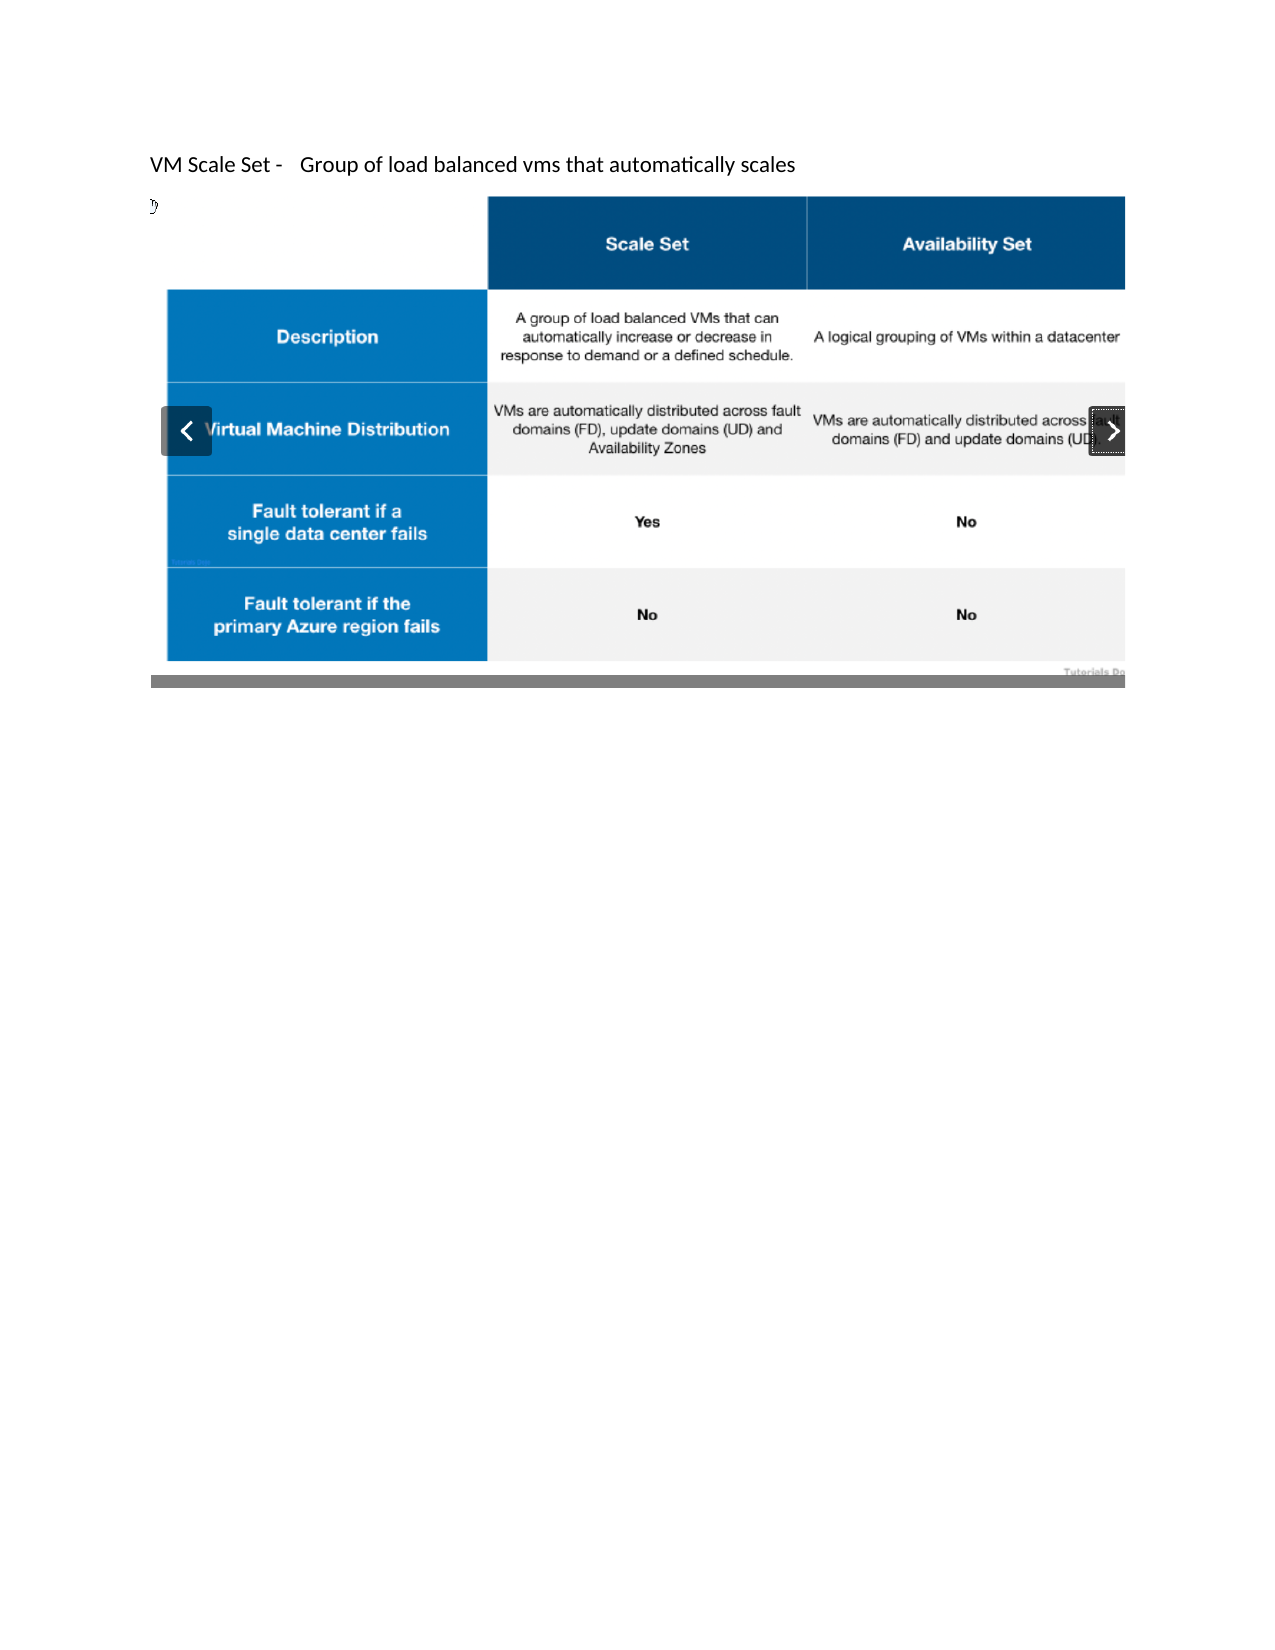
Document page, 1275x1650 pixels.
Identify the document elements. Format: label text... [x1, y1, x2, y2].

picture [150, 180, 1125, 688]
text VM Scale Set - Group of load balanced vms that automatically scales [150, 150, 1125, 180]
